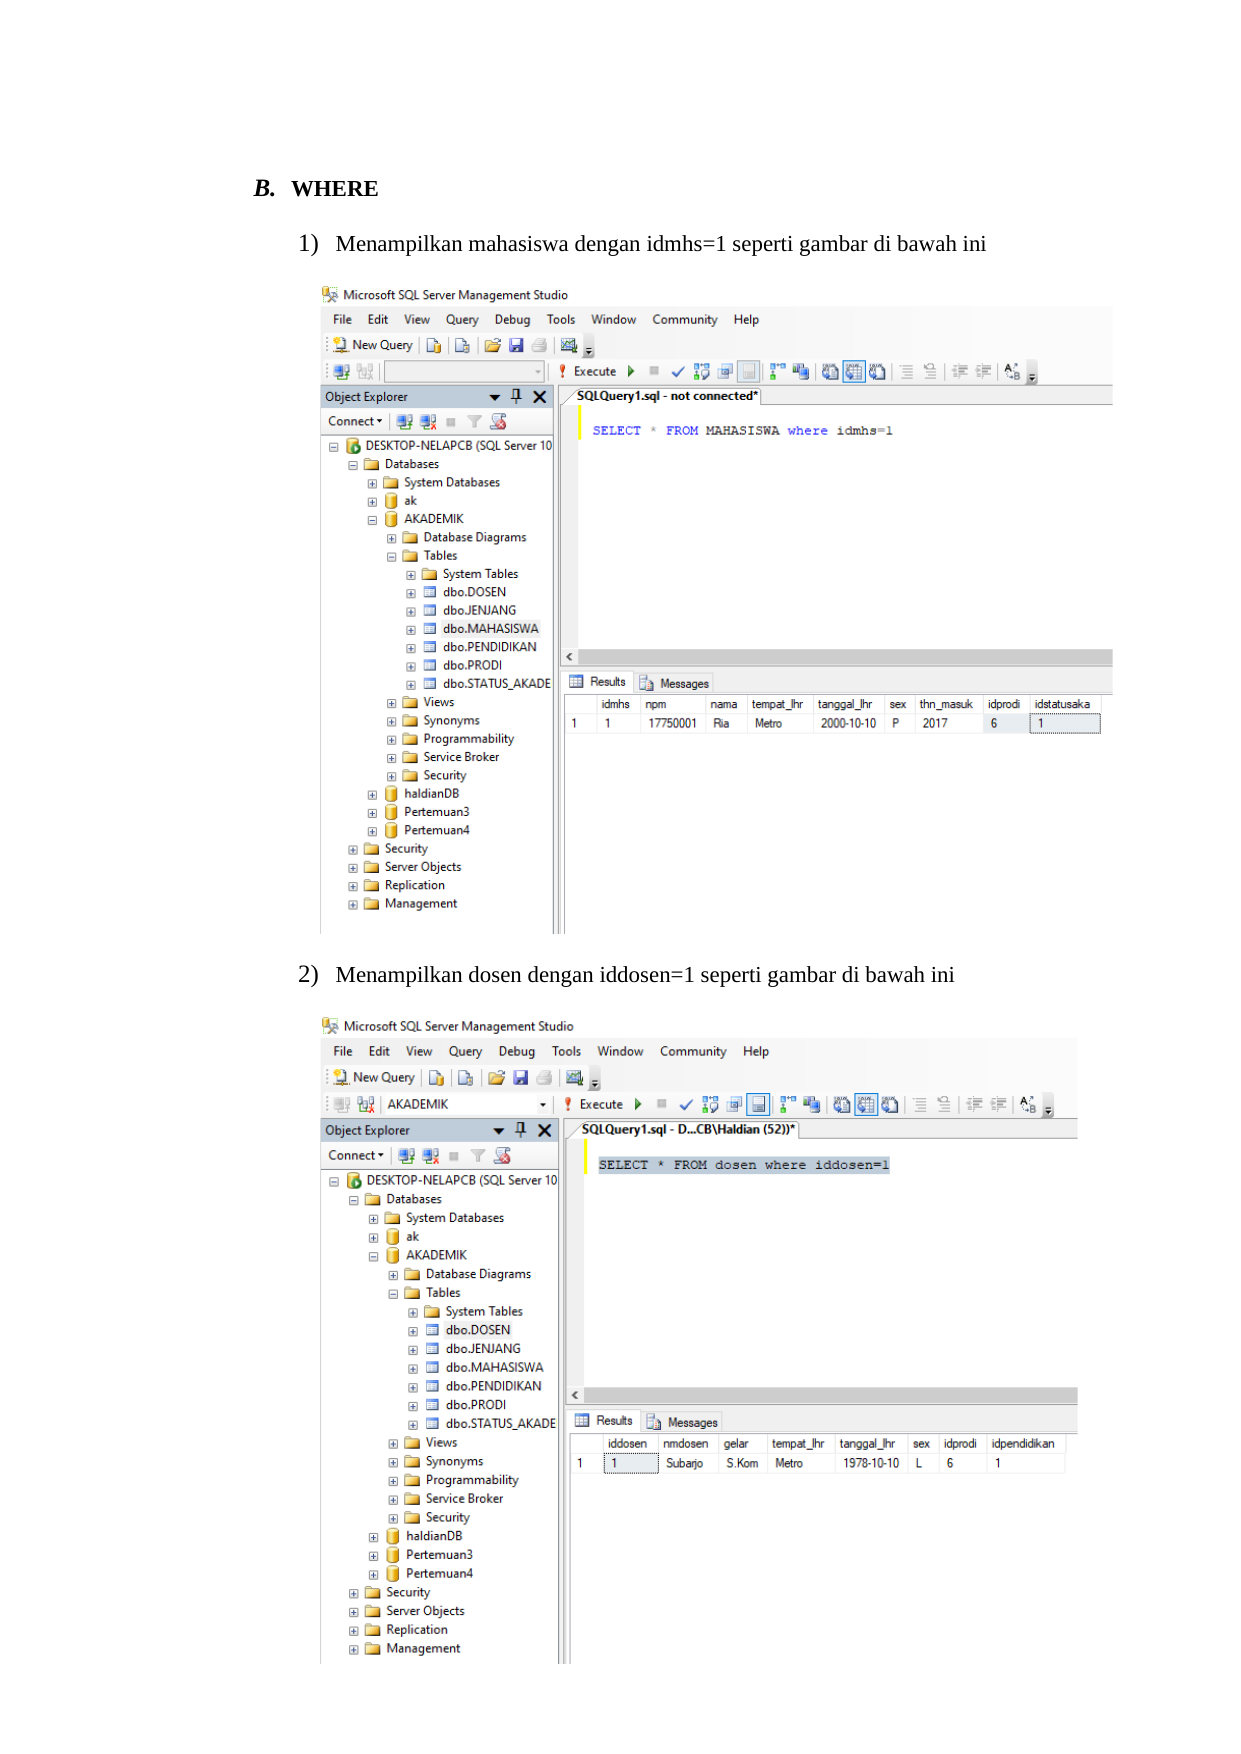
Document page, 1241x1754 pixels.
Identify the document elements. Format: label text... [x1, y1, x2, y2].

list Menampilkan dosen dengan iddosen=1 seperti gambar di bawah ini [298, 959, 1065, 988]
list WHERE [253, 173, 1065, 202]
list Menampilkan mahasiswa dengan idmhs=1 seperti gambar di bawah ini [298, 228, 1065, 257]
picture [320, 283, 1113, 934]
picture [320, 1014, 1078, 1664]
